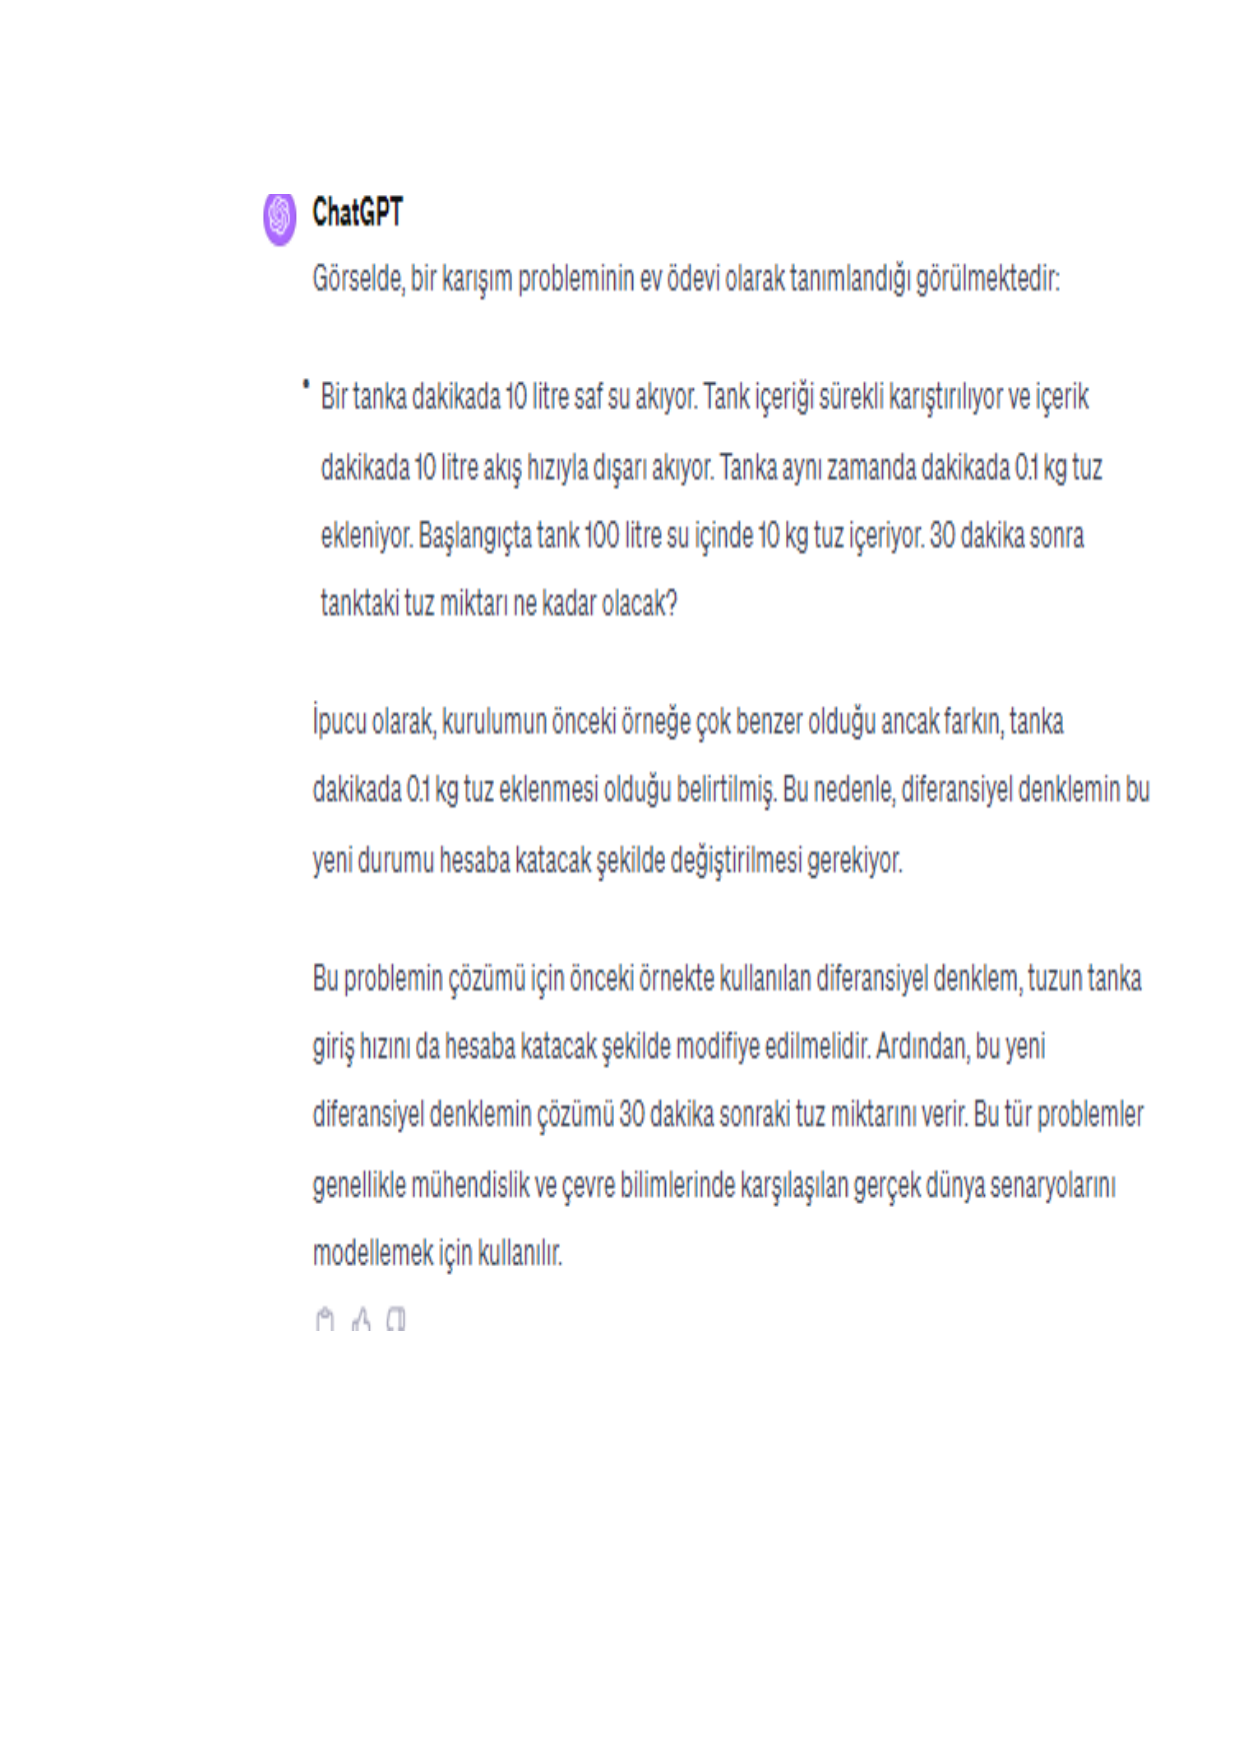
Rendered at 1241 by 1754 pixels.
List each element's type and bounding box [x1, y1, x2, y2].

picture [147, 194, 1206, 1331]
